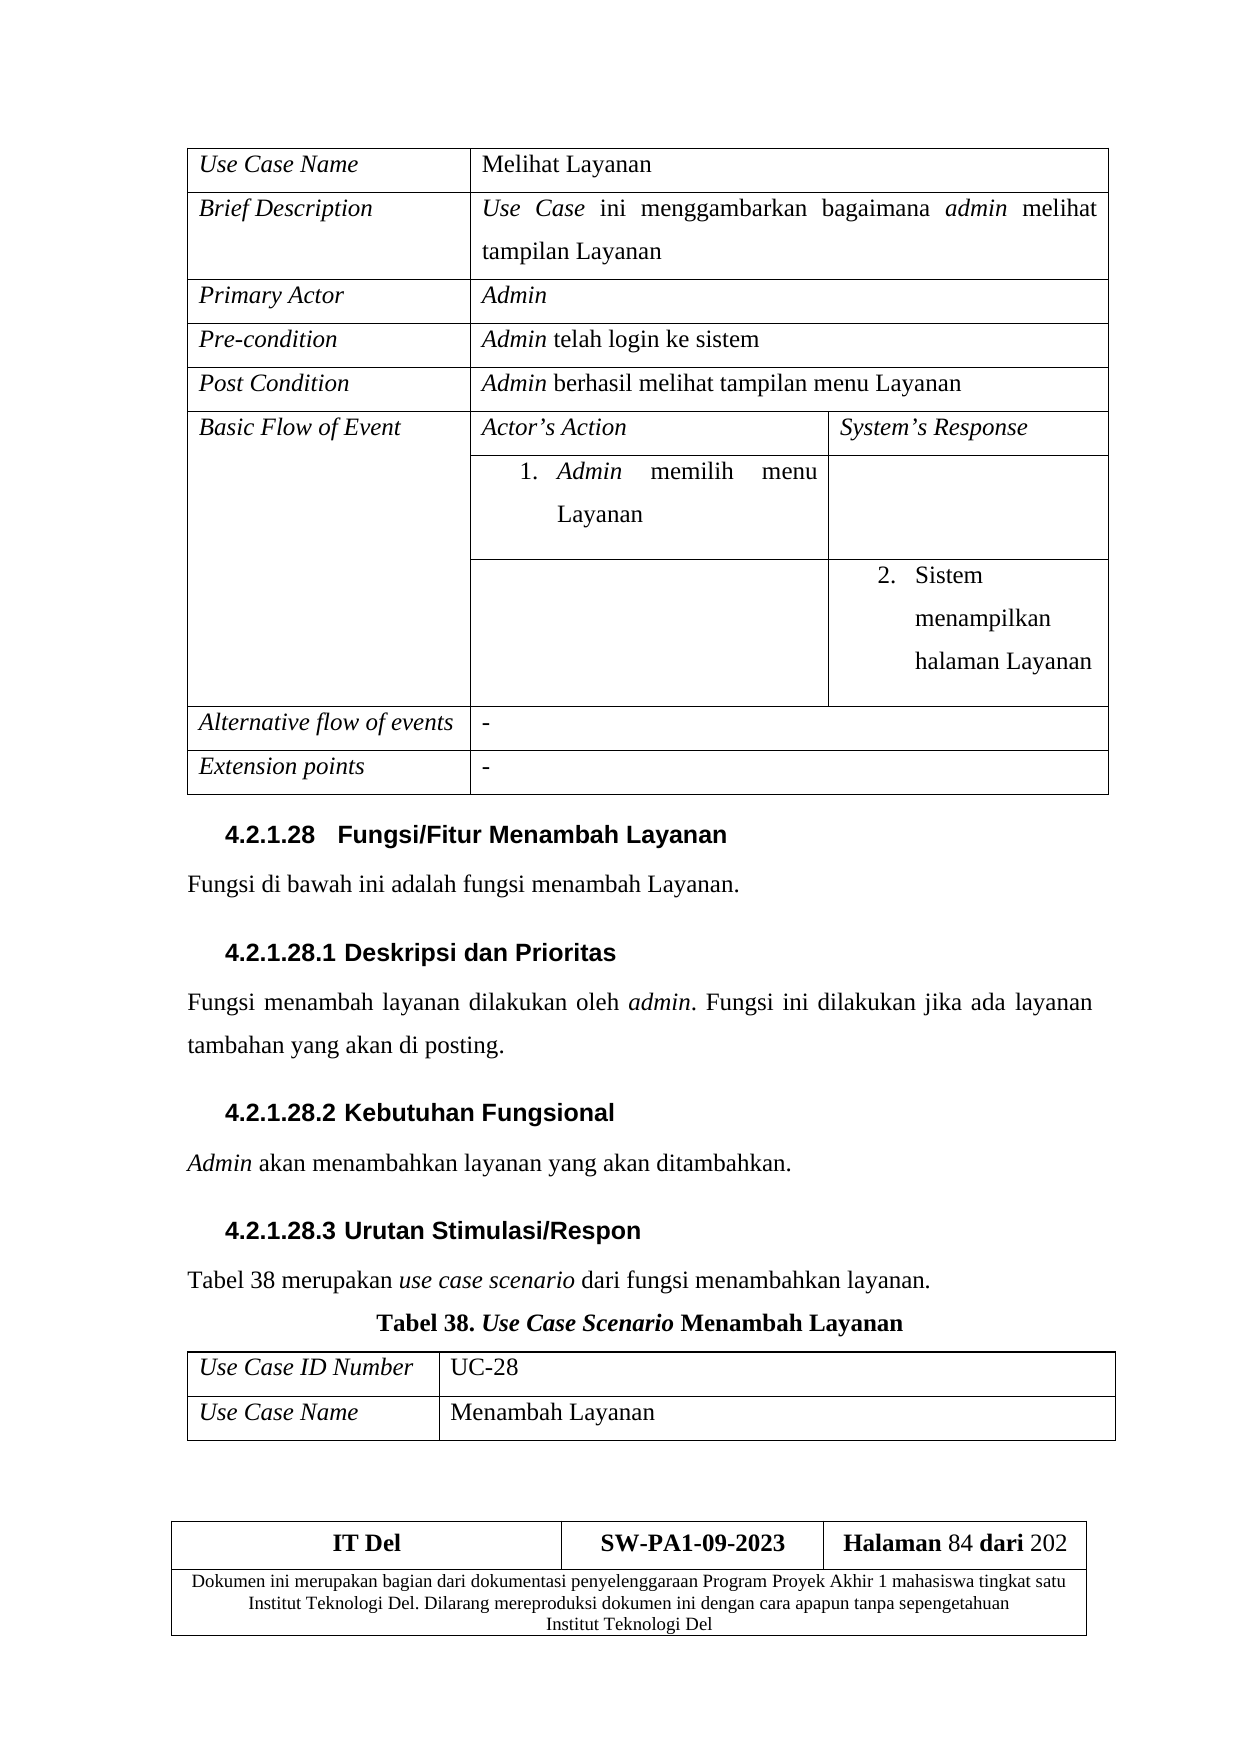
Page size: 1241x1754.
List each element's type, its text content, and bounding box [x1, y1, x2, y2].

subtitle Deskripsi dan Prioritas [225, 938, 1092, 966]
text Tabel 38. Use Case Scenario Menambah Layanan [187, 1308, 1092, 1337]
table_cell [829, 456, 1108, 559]
subtitle Fungsi/Fitur Menambah Layanan [225, 820, 1092, 849]
table_cell Pre-condition [188, 324, 470, 367]
table_cell Admin [471, 280, 1108, 323]
text Admin akan menambahkan layanan yang akan ditambahkan. [187, 1148, 1092, 1176]
table_cell Actor’s Action [471, 412, 828, 455]
table_cell Menambah Layanan [440, 1397, 1115, 1439]
table_cell [471, 560, 828, 706]
table_cell [471, 707, 1108, 750]
text Tabel 38 merupakan use case scenario dari fungsi menambahkan layanan. [187, 1265, 1092, 1294]
table_cell Alternative flow of events [188, 707, 470, 750]
text Fungsi di bawah ini adalah fungsi menambah Layanan. [187, 869, 1092, 898]
subtitle Urutan Stimulasi/Respon [225, 1216, 1092, 1244]
table_cell Post Condition [188, 368, 470, 411]
text Fungsi menambah layanan dilakukan oleh admin. Fungsi ini dilakukan jika ada layanan tambahan yang akan di posting. [187, 987, 1092, 1059]
table_cell [471, 751, 1108, 794]
table_cell Admin memilih menu Layanan [471, 456, 828, 559]
table_cell Admin berhasil melihat tampilan menu Layanan [471, 368, 1108, 411]
table_header Use Case ID Number [188, 1353, 439, 1396]
table_header UC-28 [440, 1353, 1115, 1396]
subtitle Kebutuhan Fungsional [225, 1098, 1092, 1127]
table_cell Sistem menampilkan halaman Layanan [829, 560, 1108, 706]
table_cell Use Case Name [188, 149, 470, 192]
table_cell System’s Response [829, 412, 1108, 455]
table_cell Use Case Name [188, 1397, 439, 1439]
table_cell Extension points [188, 751, 470, 794]
table_cell Primary Actor [188, 280, 470, 323]
table_cell Basic Flow of Event [188, 412, 470, 706]
table_cell Melihat Layanan [471, 149, 1108, 192]
table_cell Admin telah login ke sistem [471, 324, 1108, 367]
table_cell Use Case ini menggambarkan bagaimana admin melihat tampilan Layanan [471, 193, 1108, 279]
table_cell Brief Description [188, 193, 470, 279]
